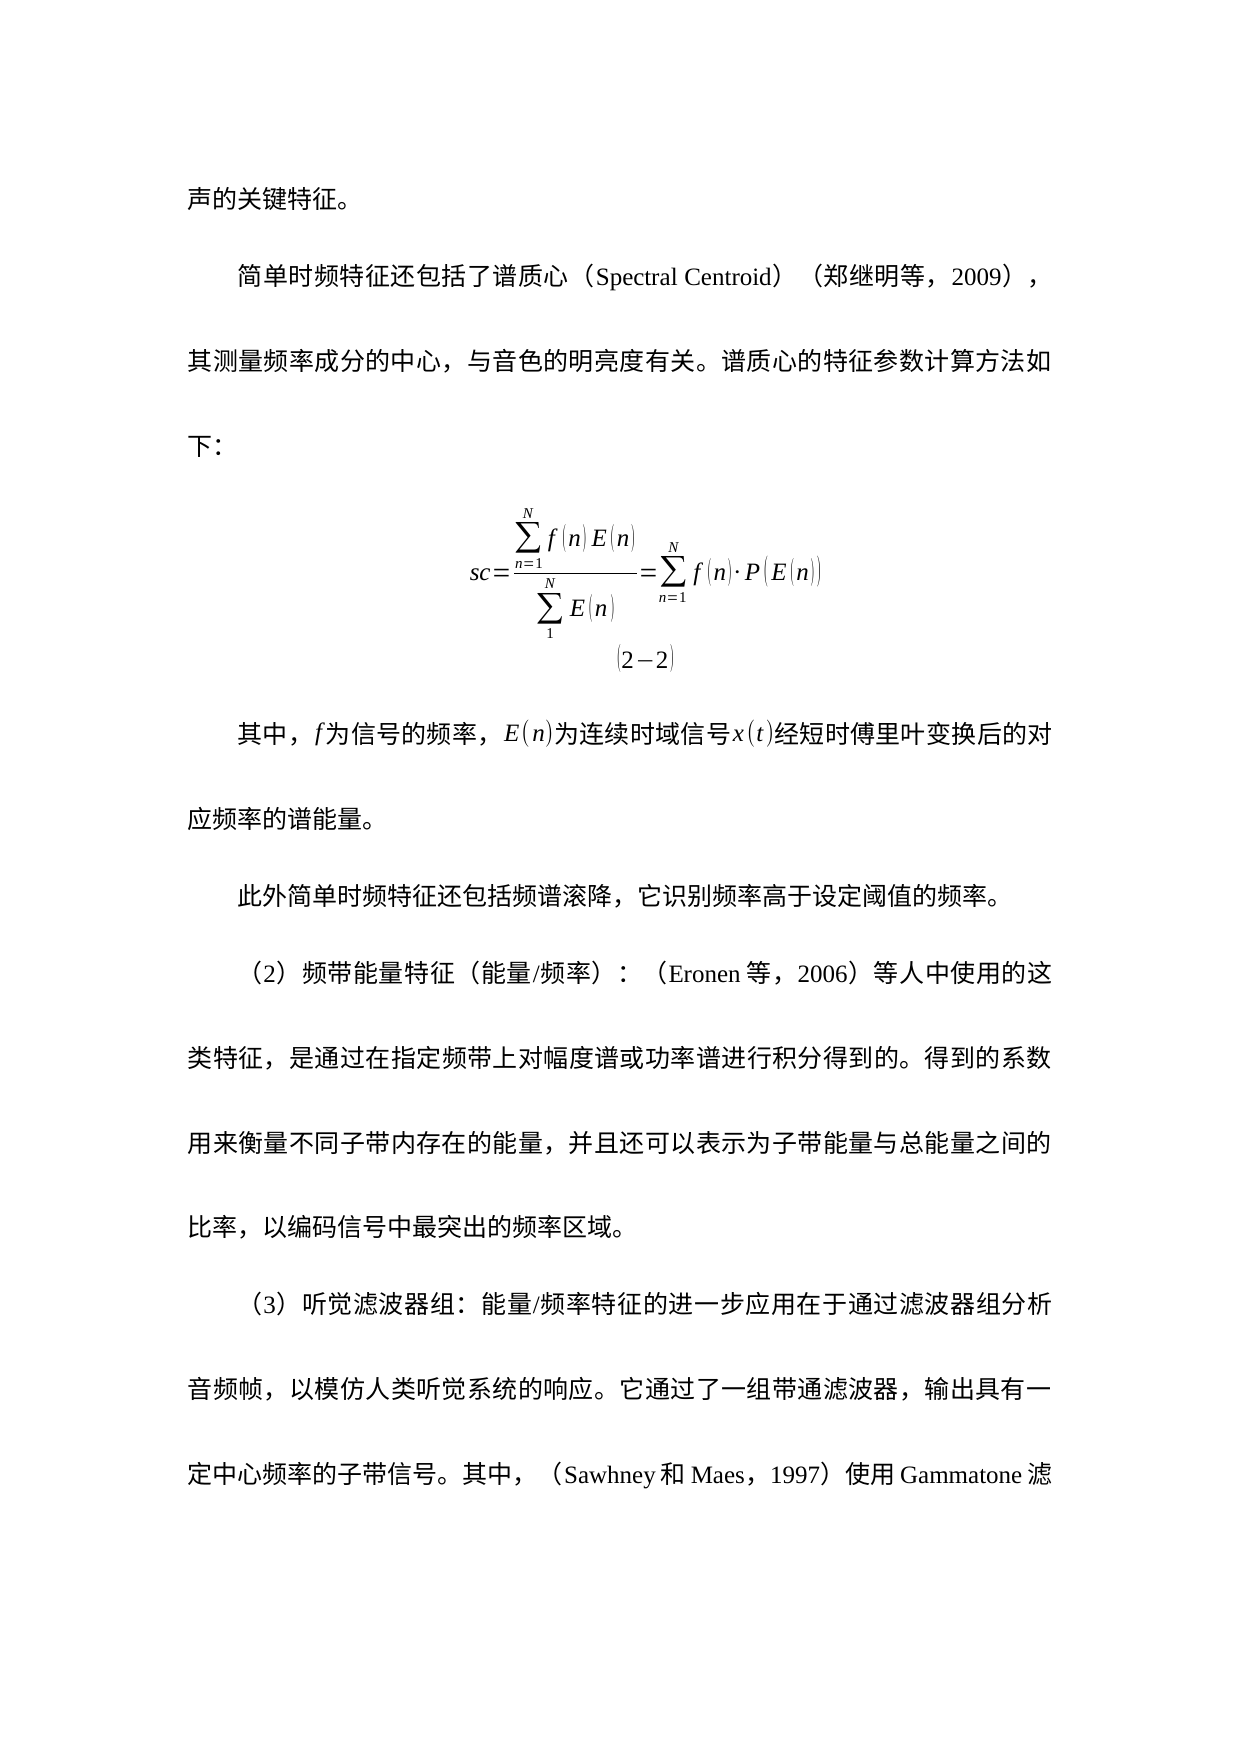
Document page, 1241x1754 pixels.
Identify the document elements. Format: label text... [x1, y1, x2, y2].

text 简单时频特征还包括了谱质心（Spectral Centroid）（郑继明等，2009），其测量频率成分的中心，与音色的明亮度有关。谱质心的特征参数计算方法如下： [187, 241, 1053, 478]
text 其中，为信号的频率，为连续时域信号经短时傅里叶变换后的对应频率的谱能量。 [187, 698, 1053, 851]
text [187, 164, 1053, 232]
text （2）频带能量特征（能量/频率）：（Eronen等，2006）等人中使用的这类特征，是通过在指定频带上对幅度谱或功率谱进行积分得到的。得到的系数用来衡量不同子带内存在的能量，并且还可以表示为子带能量与总能量之间的比率，以编码信号中最突出的频率区域。 [187, 937, 1053, 1260]
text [187, 1269, 1053, 1507]
text 此外简单时频特征还包括频谱滚降，它识别频率高于设定阈值的频率。 [187, 860, 1053, 928]
